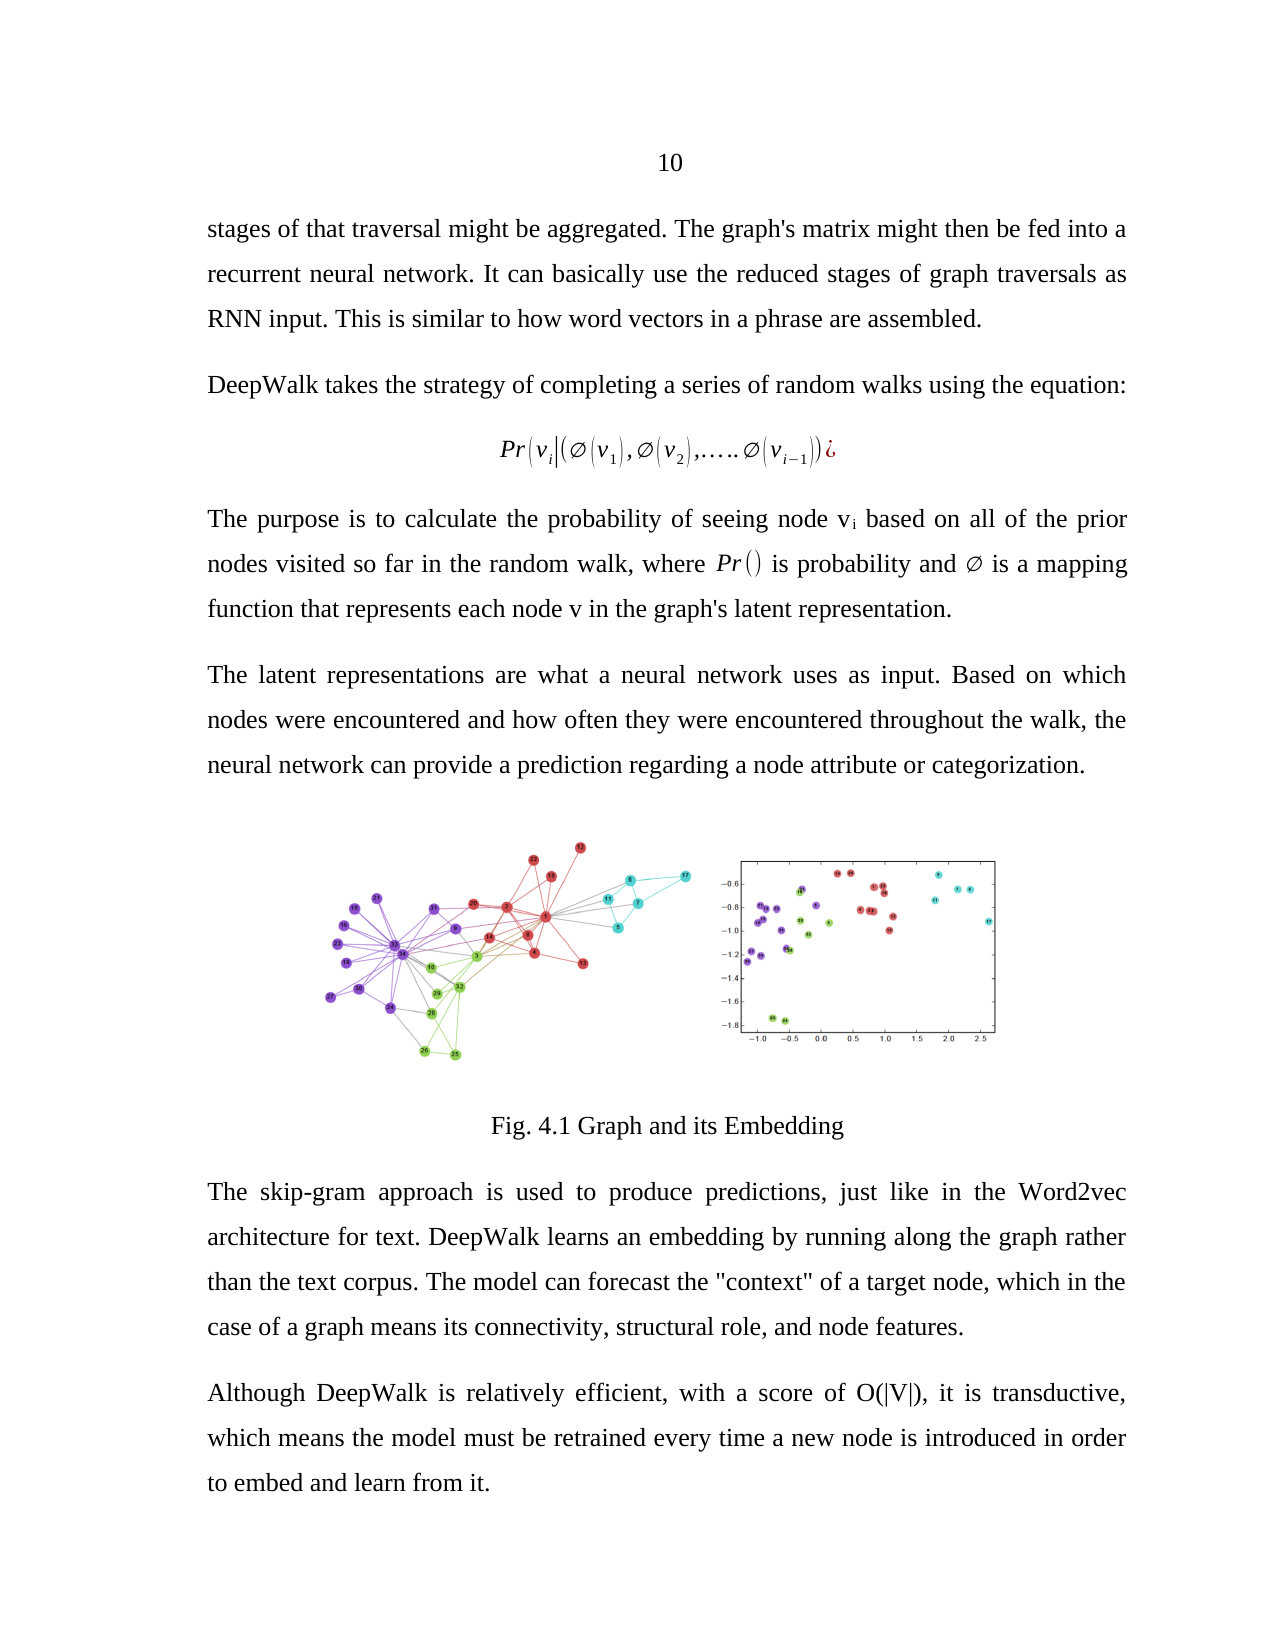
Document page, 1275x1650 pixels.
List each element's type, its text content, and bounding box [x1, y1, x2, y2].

picture [303, 814, 1032, 1077]
text Fig. 4.1 Graph and its Embedding [207, 1110, 1128, 1140]
text Although DeepWalk is relatively efficient, with a score of O(|V|), it is transductive, which means the model must be retrained every time a new node is introduced in order to embed and learn from it. [207, 1377, 1128, 1497]
text 10 [207, 147, 1128, 177]
text The skip-gram approach is used to produce predictions, just like in the Word2vec architecture for text. DeepWalk learns an embedding by running along the graph rather than the text corpus. The model can forecast the "context" of a target node, which in the case of a graph means its connectivity, structural role, and node features. [207, 1176, 1128, 1341]
text The latent representations are what a neural network uses as input. Based on which nodes were encountered and how often they were encountered throughout the walk, the neural network can provide a prediction regarding a node attribute or categorization. [207, 659, 1128, 779]
text DeepWalk takes the strategy of completing a series of random walks using the equation: [207, 369, 1128, 399]
text stages of that traversal might be aggregated. The graph's matrix might then be fed into a recurrent neural network. It can basically use the reduced stages of graph traversals as RNN input. This is similar to how word vectors in a phrase are assembled. [207, 213, 1128, 333]
text The purpose is to calculate the probability of seeing node vi based on all of the prior nodes visited so far in the random walk, where is probability and is a mapping function that represents each node v in the graph's latent representation. [207, 503, 1128, 623]
